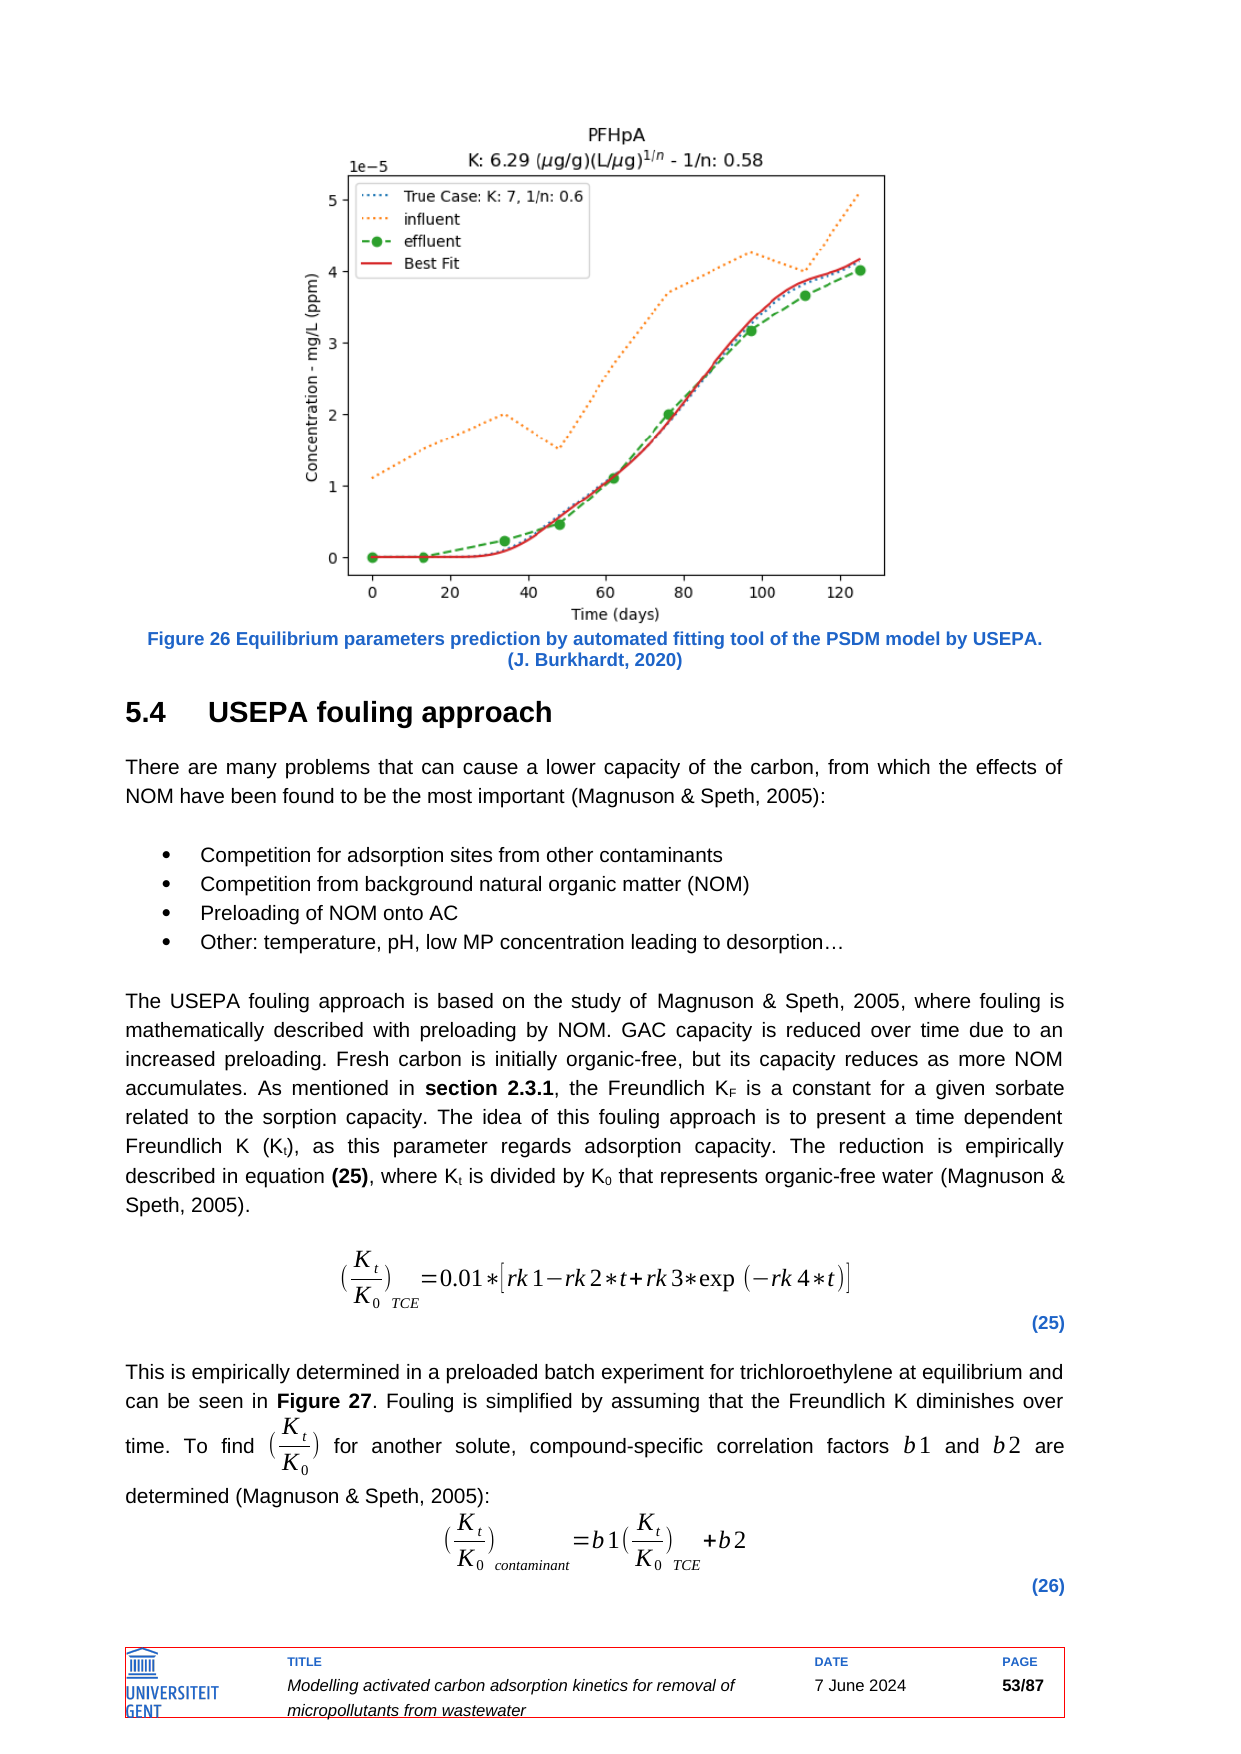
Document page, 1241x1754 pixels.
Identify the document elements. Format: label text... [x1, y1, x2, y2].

list Other: temperature, pH, low MP concentration leading to desorption… [163, 925, 1065, 954]
list Competition from background natural organic matter (NOM) [163, 867, 1065, 896]
picture [95, 1623, 252, 1749]
text Figure 26 Equilibrium parameters prediction by automated fitting tool of the PSDM model by USEPA. (J. Burkhardt, 2020) [125, 628, 1065, 671]
text There are many problems that can cause a lower capacity of the carbon, from which the effects of NOM have been found to be the most important (Magnuson & Speth, 2005): [125, 750, 1065, 808]
list Preloading of NOM onto AC [163, 896, 1065, 925]
text This is empirically determined in a preloaded batch experiment for trichloroethylene at equilibrium and can be seen in Figure 27. Fouling is simplified by assuming that the Freundlich K diminishes over time. To find for another solute, compound-specific correlation factors and are determined (Magnuson & Speth, 2005): [125, 1354, 1065, 1508]
text (26) [125, 1575, 1065, 1596]
list Competition for adsorption sites from other contaminants [163, 837, 1065, 867]
subtitle USEPA fouling approach [125, 692, 1065, 729]
text The USEPA fouling approach is based on the study of Magnuson & Speth, 2005, where fouling is mathematically described with preloading by NOM. GAC capacity is reduced over time due to an increased preloading. Fresh carbon is initially organic-free, but its capacity reduces as more NOM accumulates. As mentioned in section 2.3.1, the Freundlich KF is a constant for a given sorbate related to the sorption capacity. The idea of this fouling approach is to present a time dependent Freundlich K (Kt), as this parameter regards adsorption capacity. The reduction is empirically described in equation (25), where Kt is divided by K0 that represents organic-free water (Magnuson & Speth, 2005). [125, 983, 1065, 1217]
text (25) [125, 1312, 1065, 1334]
picture [304, 124, 887, 628]
